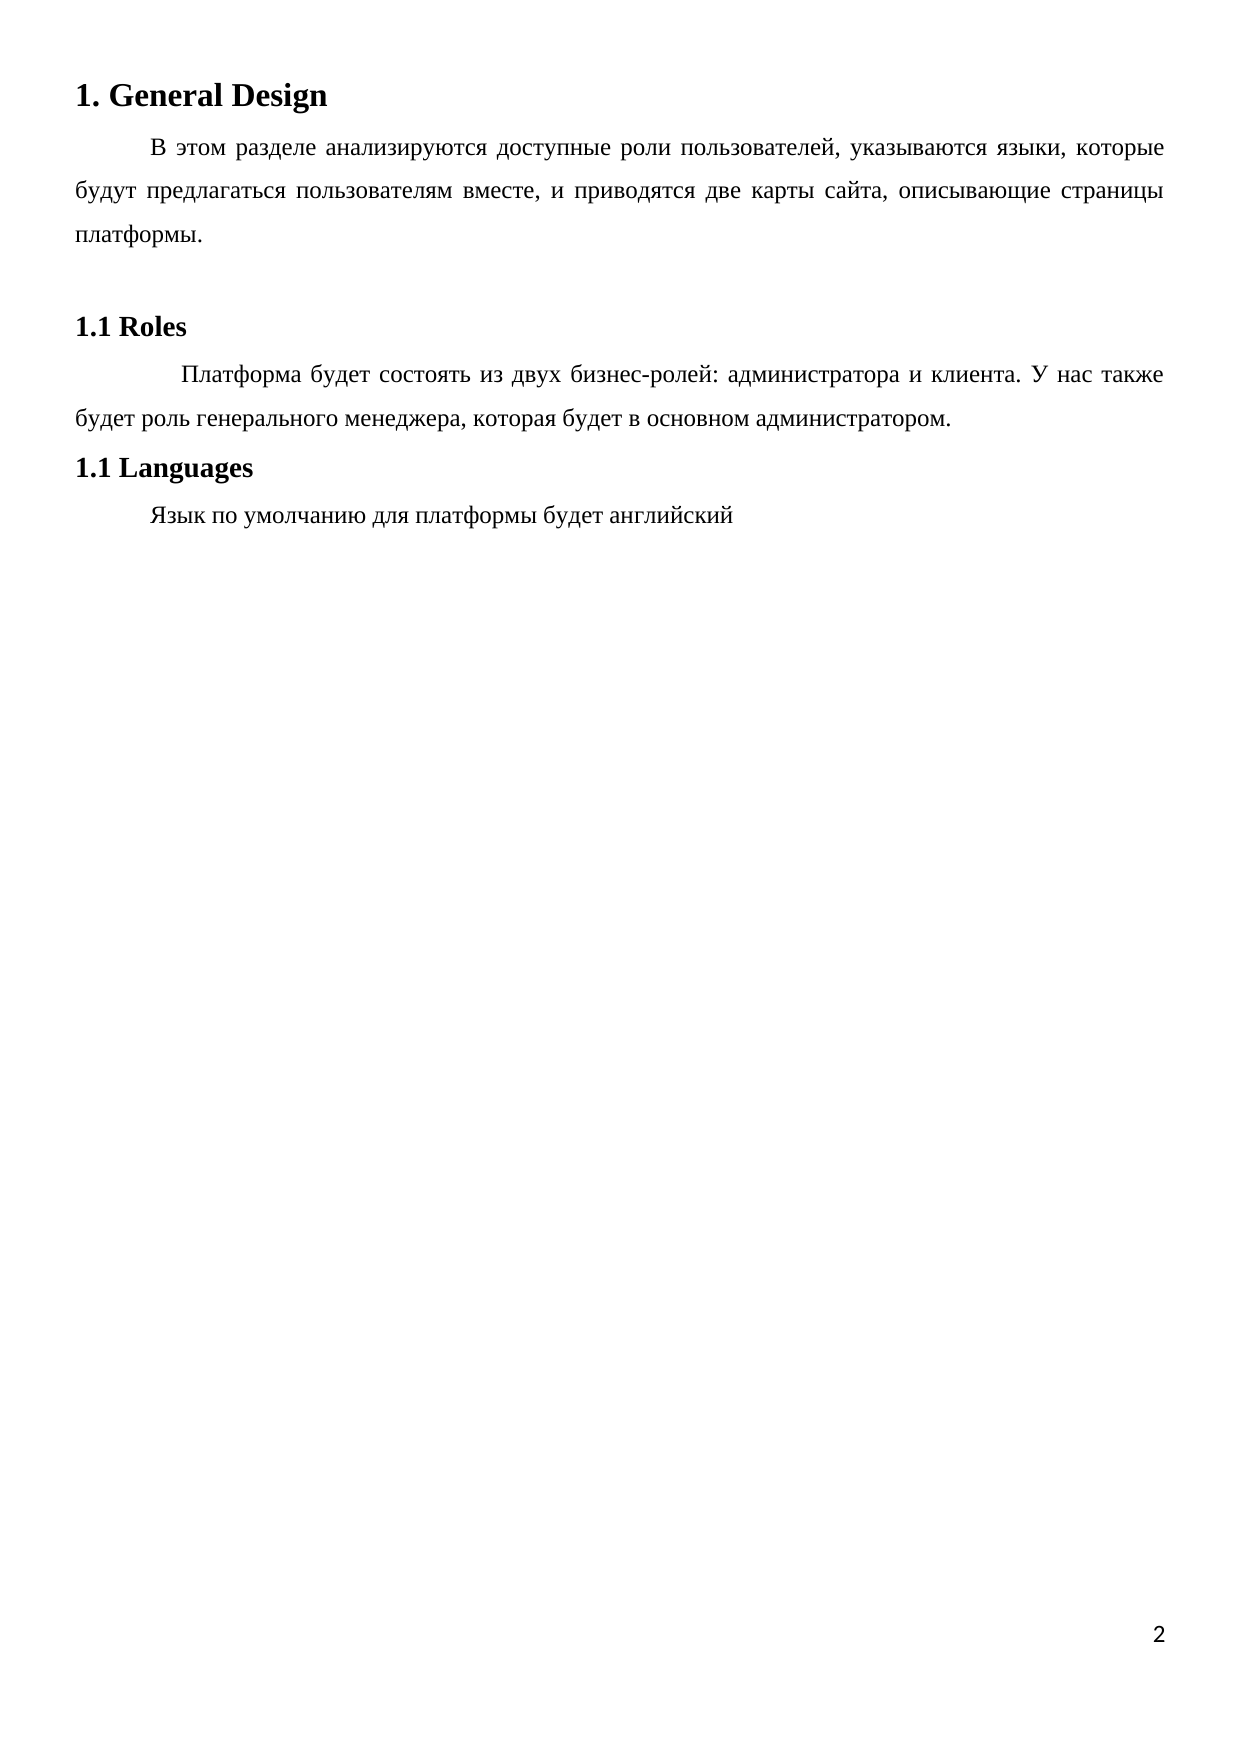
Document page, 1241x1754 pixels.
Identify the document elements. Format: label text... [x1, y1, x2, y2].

text Платформа будет состоять из двух бизнес-ролей: администратора и клиента. У нас также будет роль генерального менеджера, которая будет в основном администратором. [75, 359, 1165, 431]
subtitle 1.1 Languages [75, 450, 1165, 483]
subtitle 1.1 Roles [75, 309, 1165, 343]
text В этом разделе анализируются доступные роли пользователей, указываются языки, которые будут предлагаться пользователям вместе, и приводятся две карты сайта, описывающие страницы платформы. [75, 132, 1165, 247]
text Язык по умолчанию для платформы будет английский [75, 500, 1165, 529]
subtitle 1. General Design [75, 75, 1165, 113]
